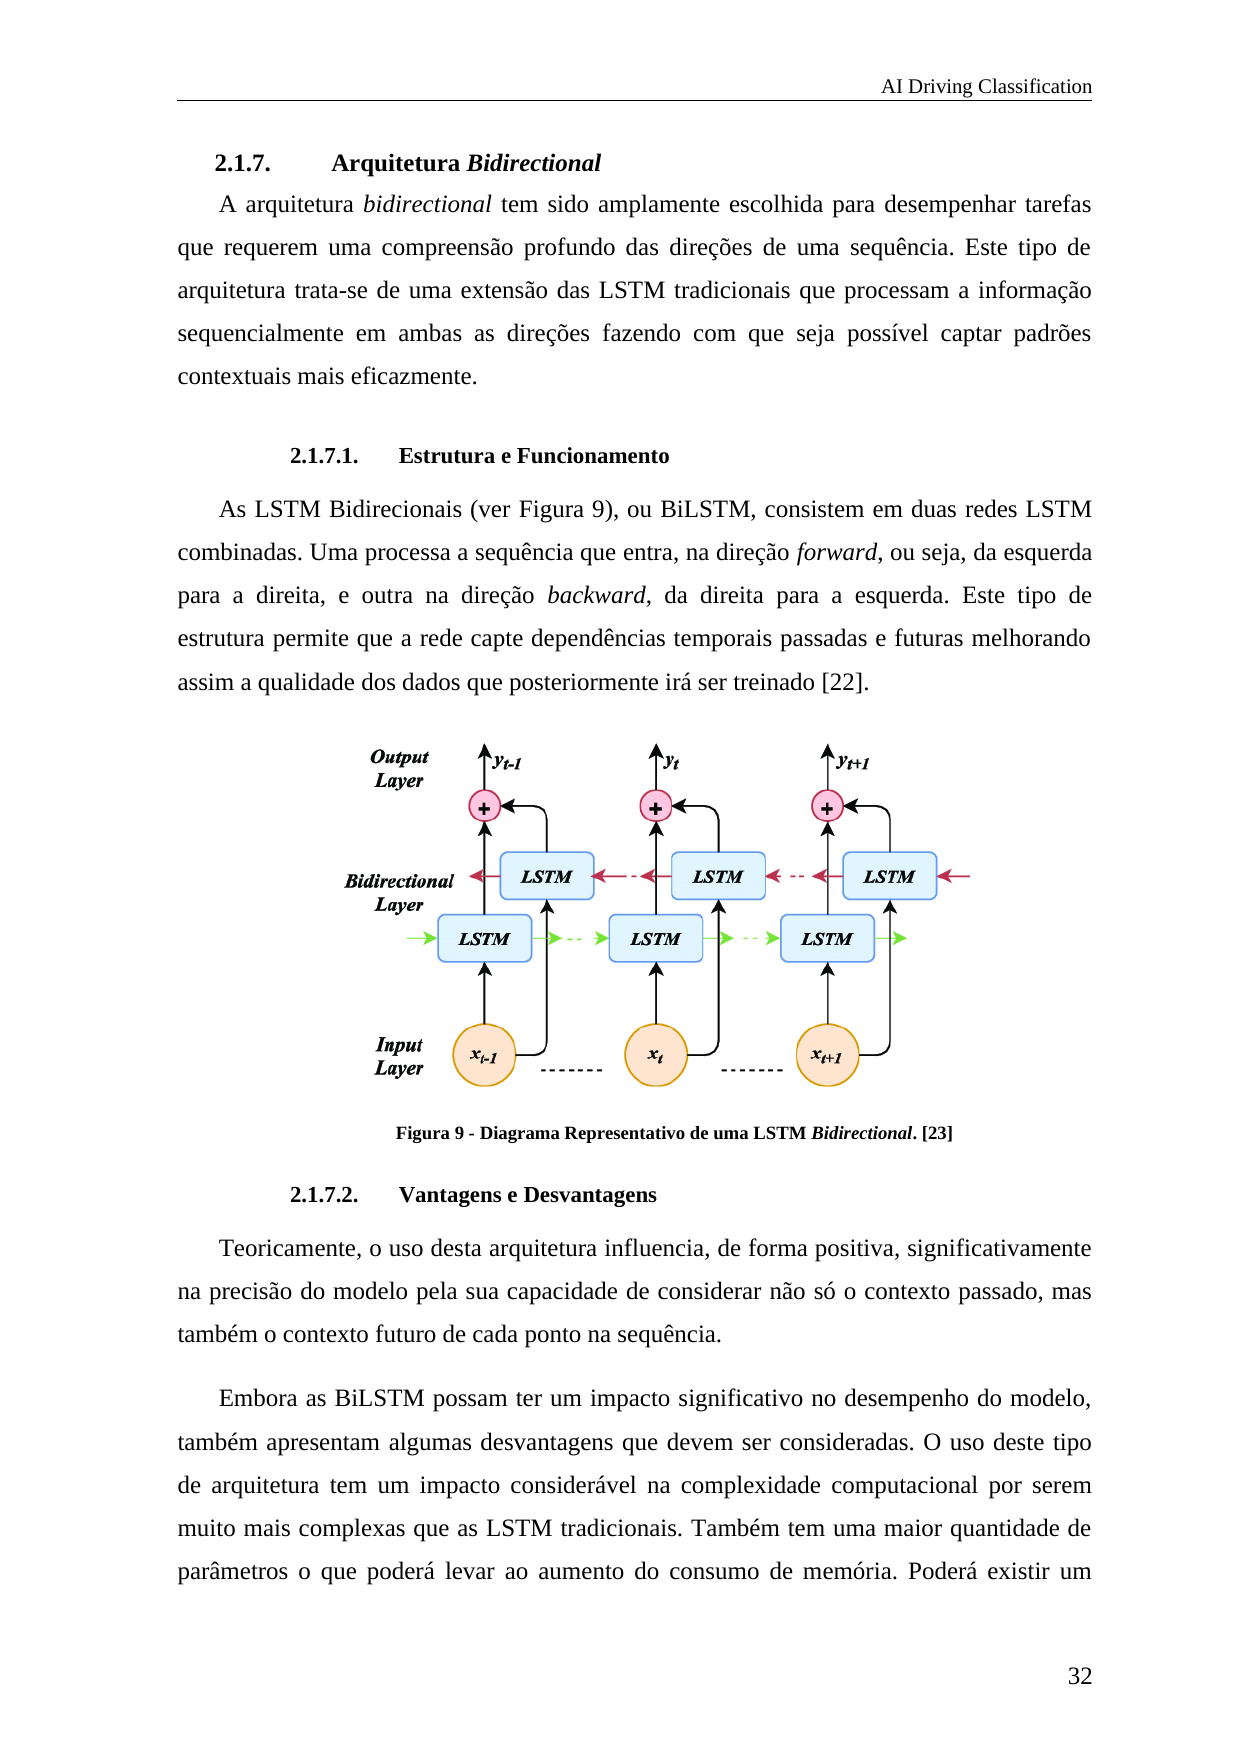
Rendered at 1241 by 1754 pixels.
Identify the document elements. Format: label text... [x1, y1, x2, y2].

text A arquitetura bidirectional tem sido amplamente escolhida para desempenhar tarefas que requerem uma compreensão profundo das direções de uma sequência. Este tipo de arquitetura trata-se de uma extensão das LSTM tradicionais que processam a informação sequencialmente em ambas as direções fazendo com que seja possível captar padrões contextuais mais eficazmente. [177, 189, 1092, 390]
subtitle Estrutura e Funcionamento [290, 442, 1092, 468]
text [177, 1383, 1092, 1585]
subtitle Arquitetura Bidirectional [214, 148, 1092, 176]
text Teoricamente, o uso desta arquitetura influencia, de forma positiva, significativamente na precisão do modelo pela sua capacidade de considerar não só o contexto passado, mas também o contexto futuro de cada ponto na sequência. [177, 1233, 1092, 1348]
text Figura 9 - Diagrama Representativo de uma LSTM Bidirectional. [256, 1122, 1092, 1144]
picture [327, 730, 984, 1087]
subtitle Vantagens e Desvantagens [290, 1181, 1092, 1208]
text As LSTM Bidirecionais (ver Figura 7), ou BiLSTM, consistem em duas redes LSTM combinadas. Uma processa a sequência que entra, na direção forward, ou seja, da esquerda para a direita, e outra na direção backward, da direita para a esquerda. Este tipo de estrutura permite que a rede capte dependências temporais passadas e futuras melhorando assim a qualidade dos dados que posteriormente irá ser treinado . [177, 494, 1092, 695]
